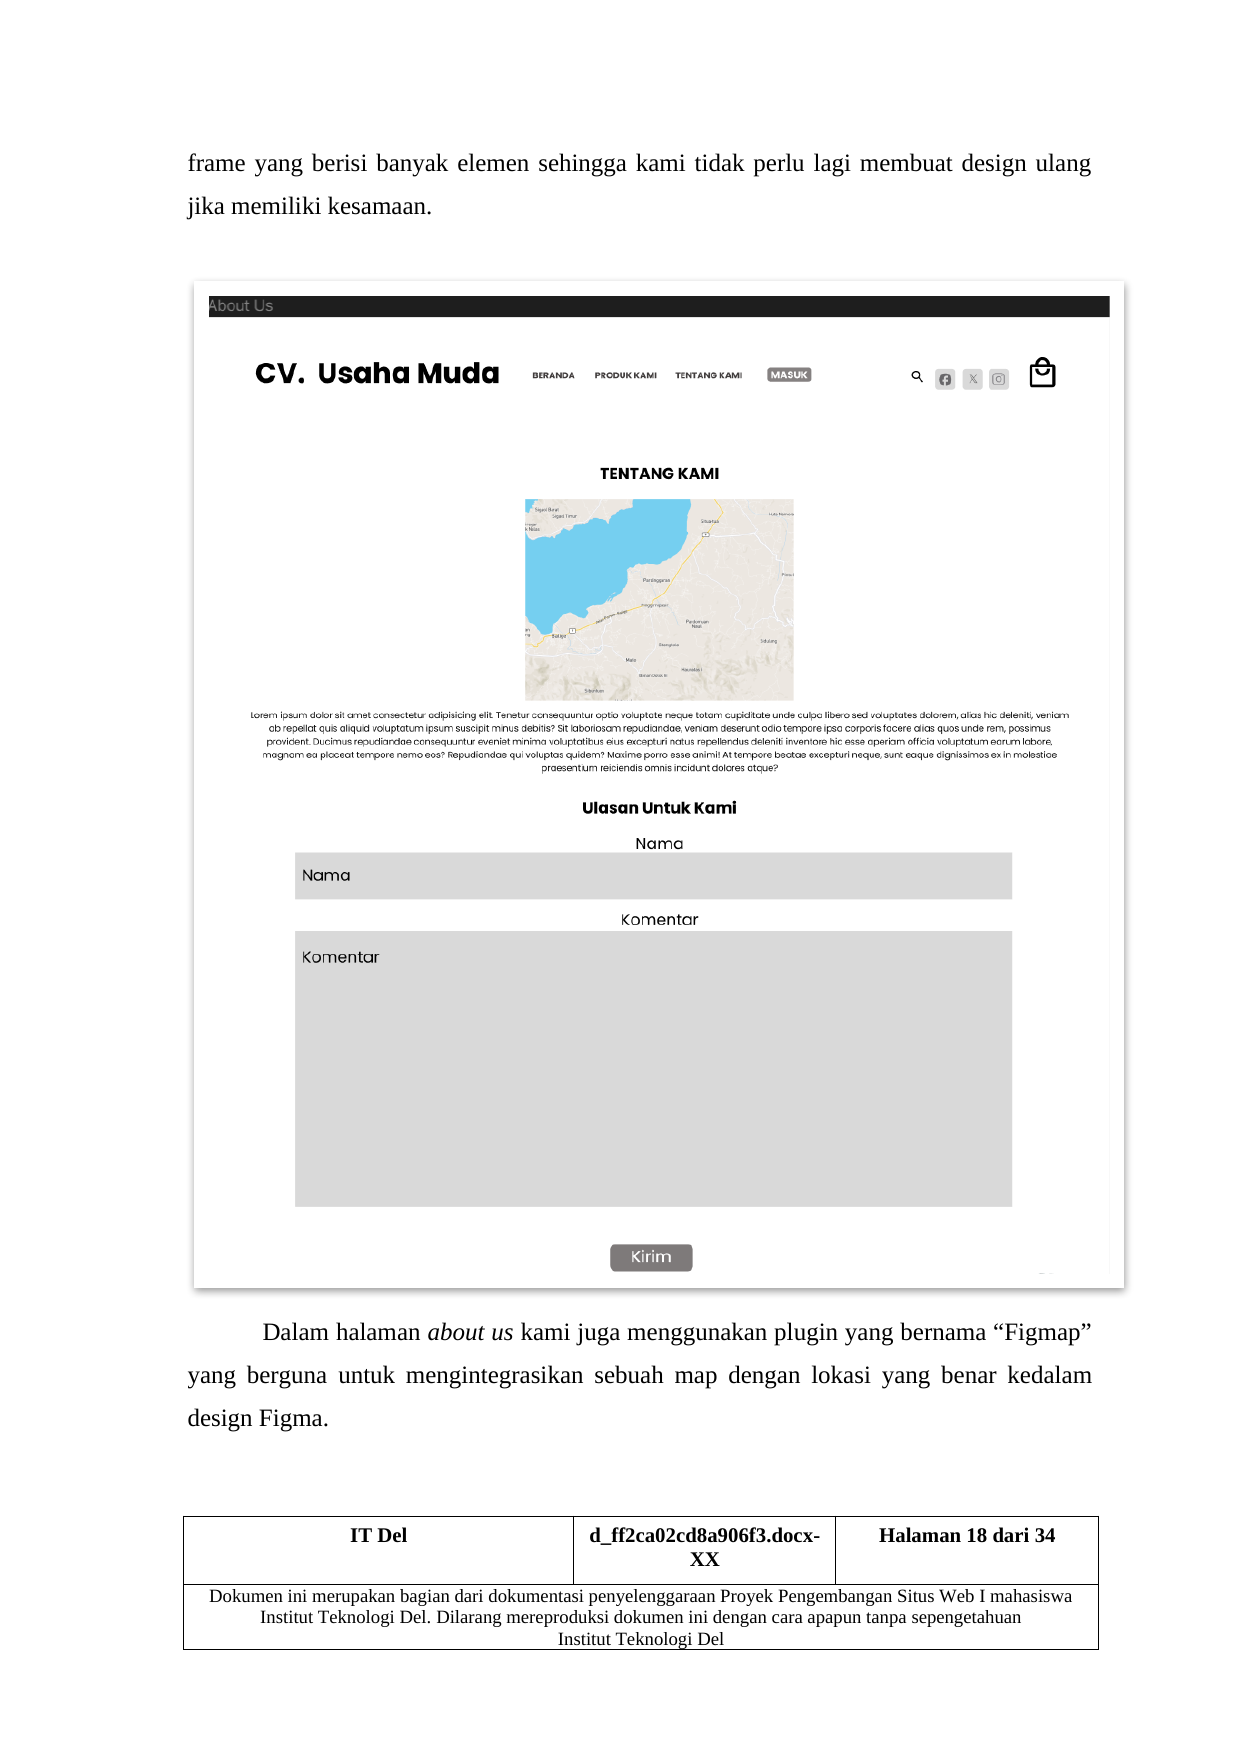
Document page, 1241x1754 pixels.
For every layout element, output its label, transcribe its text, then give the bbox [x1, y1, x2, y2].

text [187, 148, 1092, 219]
picture [209, 296, 1110, 1274]
text Dalam halaman about us kami juga menggunakan plugin yang bernama “Figmap” yang berguna untuk mengintegrasikan sebuah map dengan lokasi yang benar kedalam design Figma. [187, 1317, 1092, 1432]
